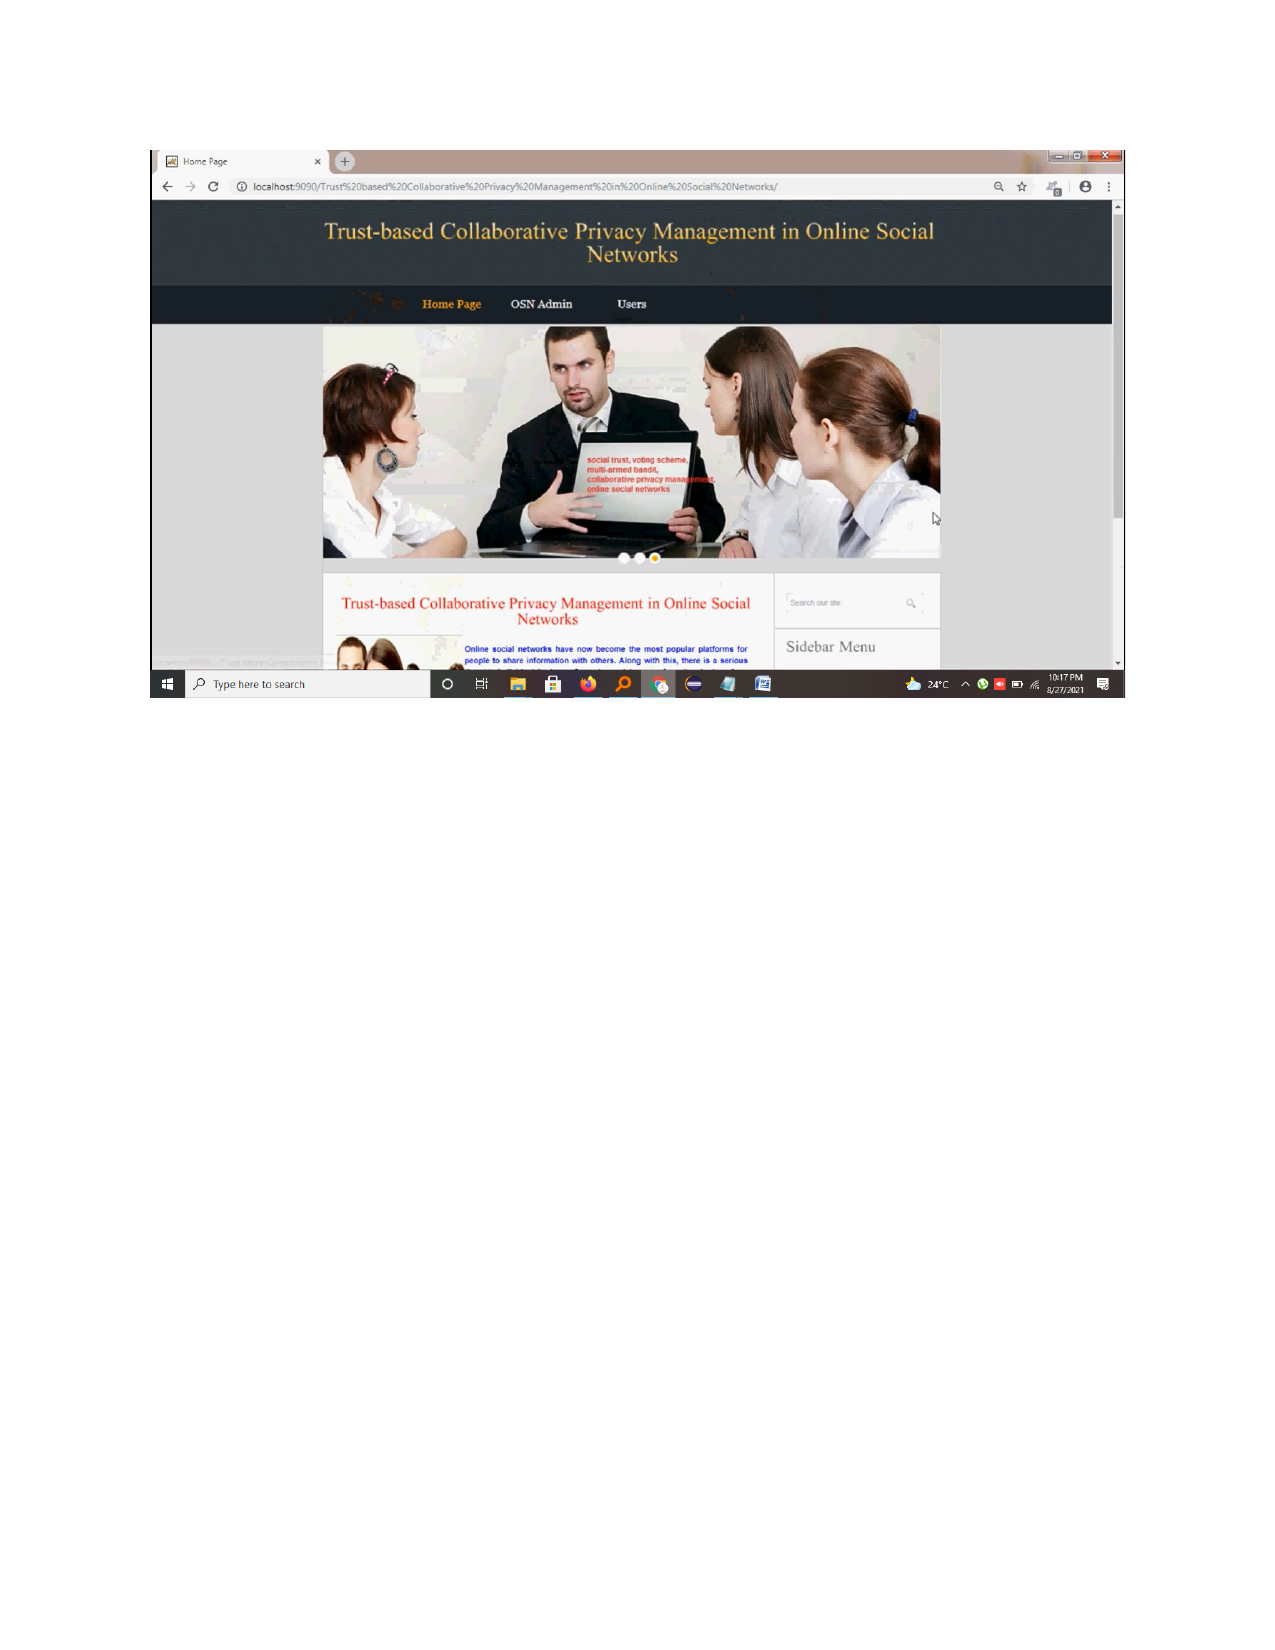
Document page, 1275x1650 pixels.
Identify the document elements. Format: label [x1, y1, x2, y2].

picture [150, 150, 1125, 698]
